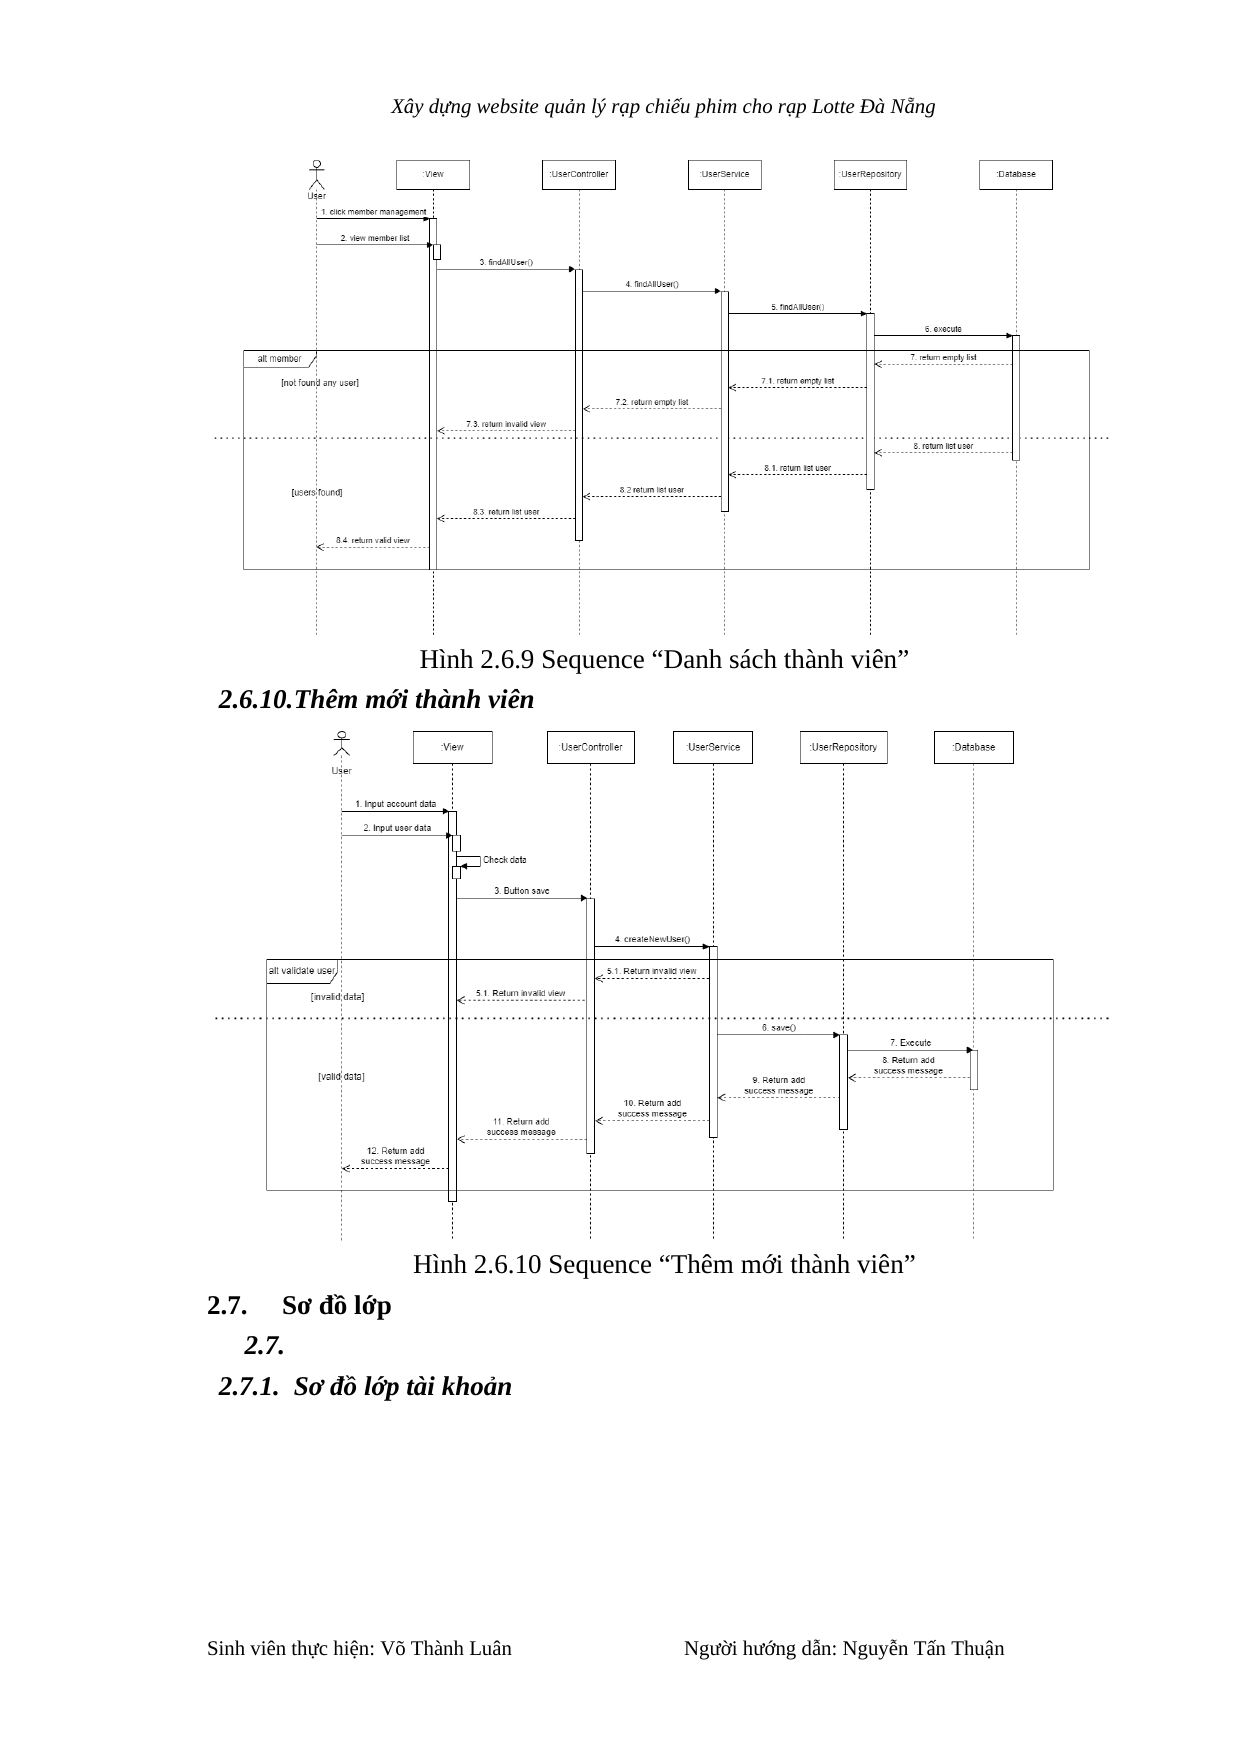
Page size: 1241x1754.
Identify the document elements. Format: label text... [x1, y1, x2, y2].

text Sơ đồ lớp [207, 1289, 1122, 1320]
text Hình 2.6.10 Sequence “Thêm mới thành viên” [207, 1248, 1122, 1279]
text Hình 2.6.9 Sequence “Danh sách thành viên” [207, 643, 1122, 674]
list Sơ đồ lớp tài khoản [219, 1370, 1122, 1401]
list Thêm mới thành viên [219, 683, 1122, 714]
picture [206, 723, 1117, 1249]
picture [206, 152, 1119, 643]
